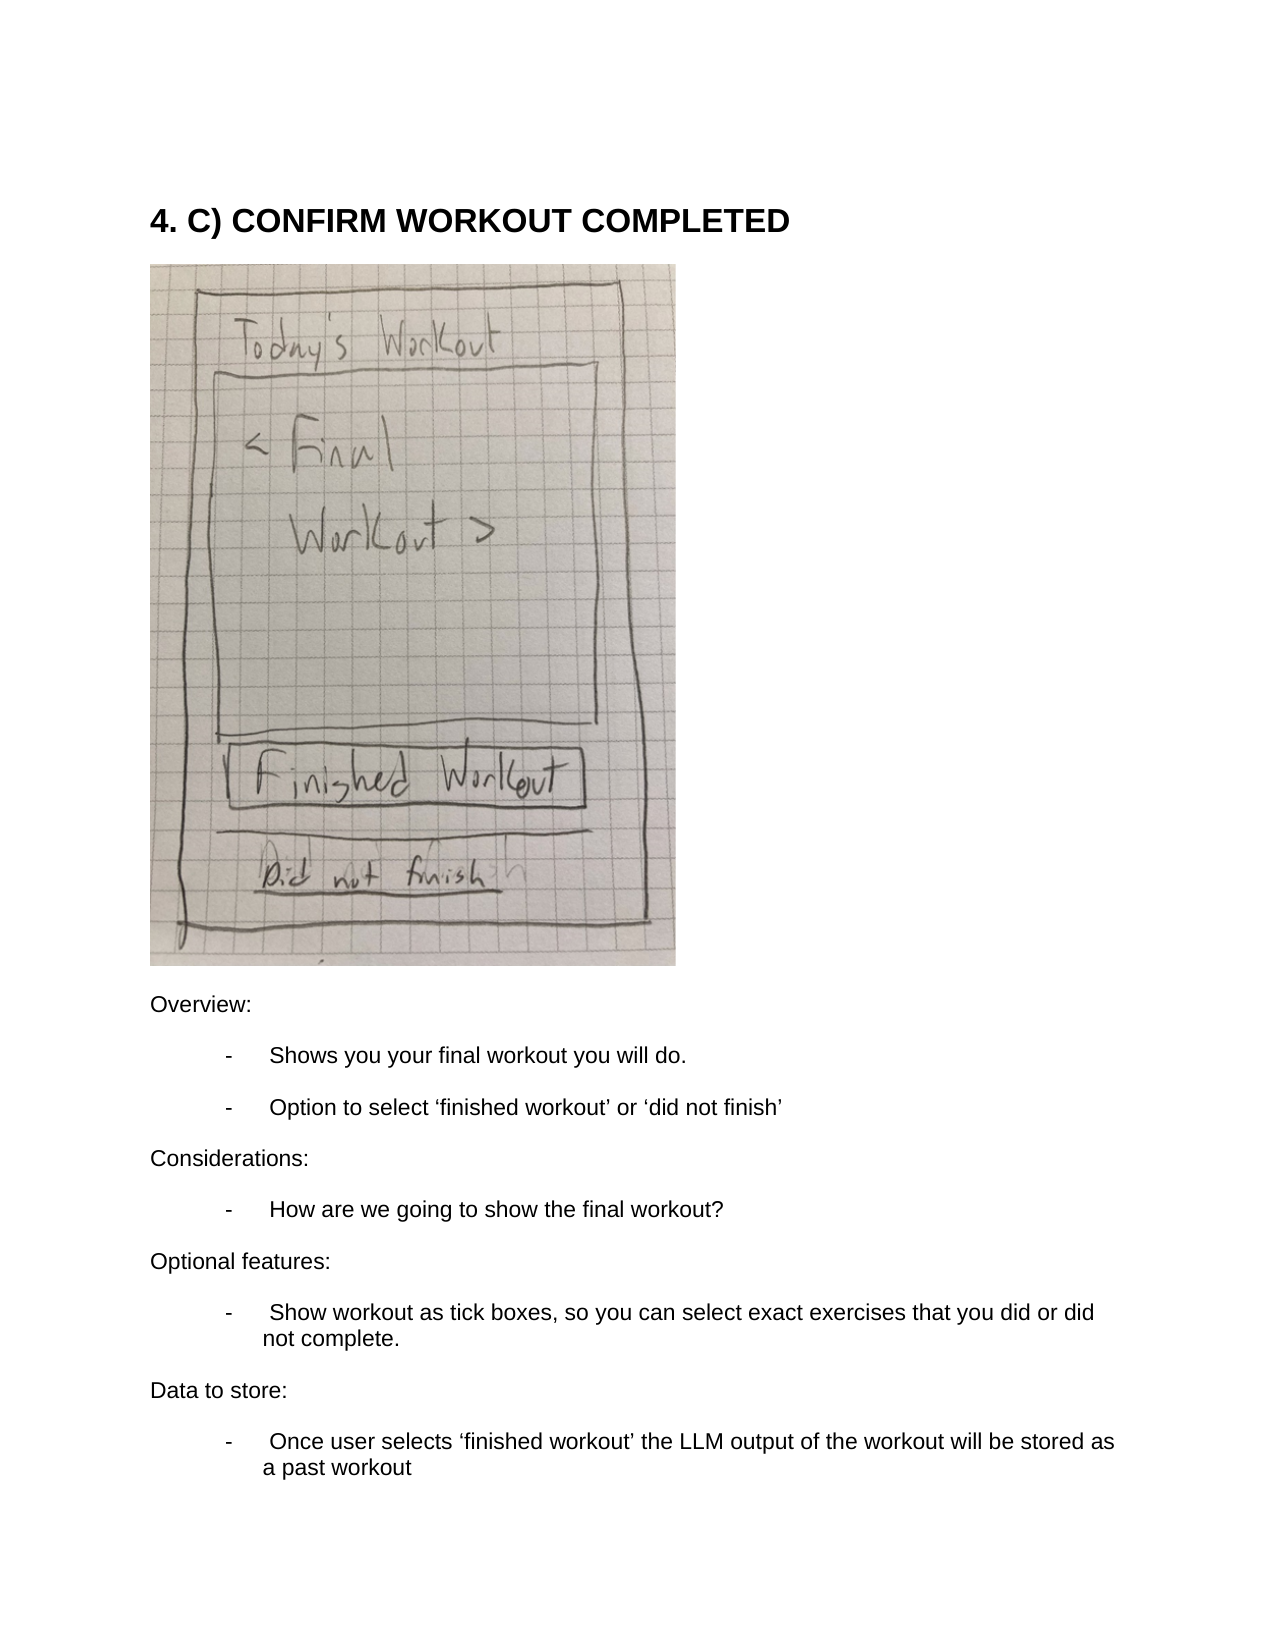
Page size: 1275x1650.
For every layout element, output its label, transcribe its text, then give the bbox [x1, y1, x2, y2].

text - How are we going to show the final workout? [225, 1196, 1125, 1223]
text - Shows you your final workout you will do. [225, 1042, 1125, 1068]
text - Once user selects ‘finished workout’ the LLM output of the workout will be stored as a past workout [225, 1428, 1125, 1481]
text 4. C) CONFIRM WORKOUT COMPLETED [150, 201, 1125, 240]
text - Show workout as tick boxes, so you can select exact exercises that you did or did not complete. [225, 1299, 1125, 1352]
picture [150, 264, 676, 966]
text Considerations: [150, 1145, 1125, 1171]
text Overview: [150, 991, 1125, 1017]
text - Option to select ‘finished workout’ or ‘did not finish’ [225, 1093, 1125, 1120]
text Optional features: [150, 1248, 1125, 1274]
text Data to store: [150, 1377, 1125, 1403]
